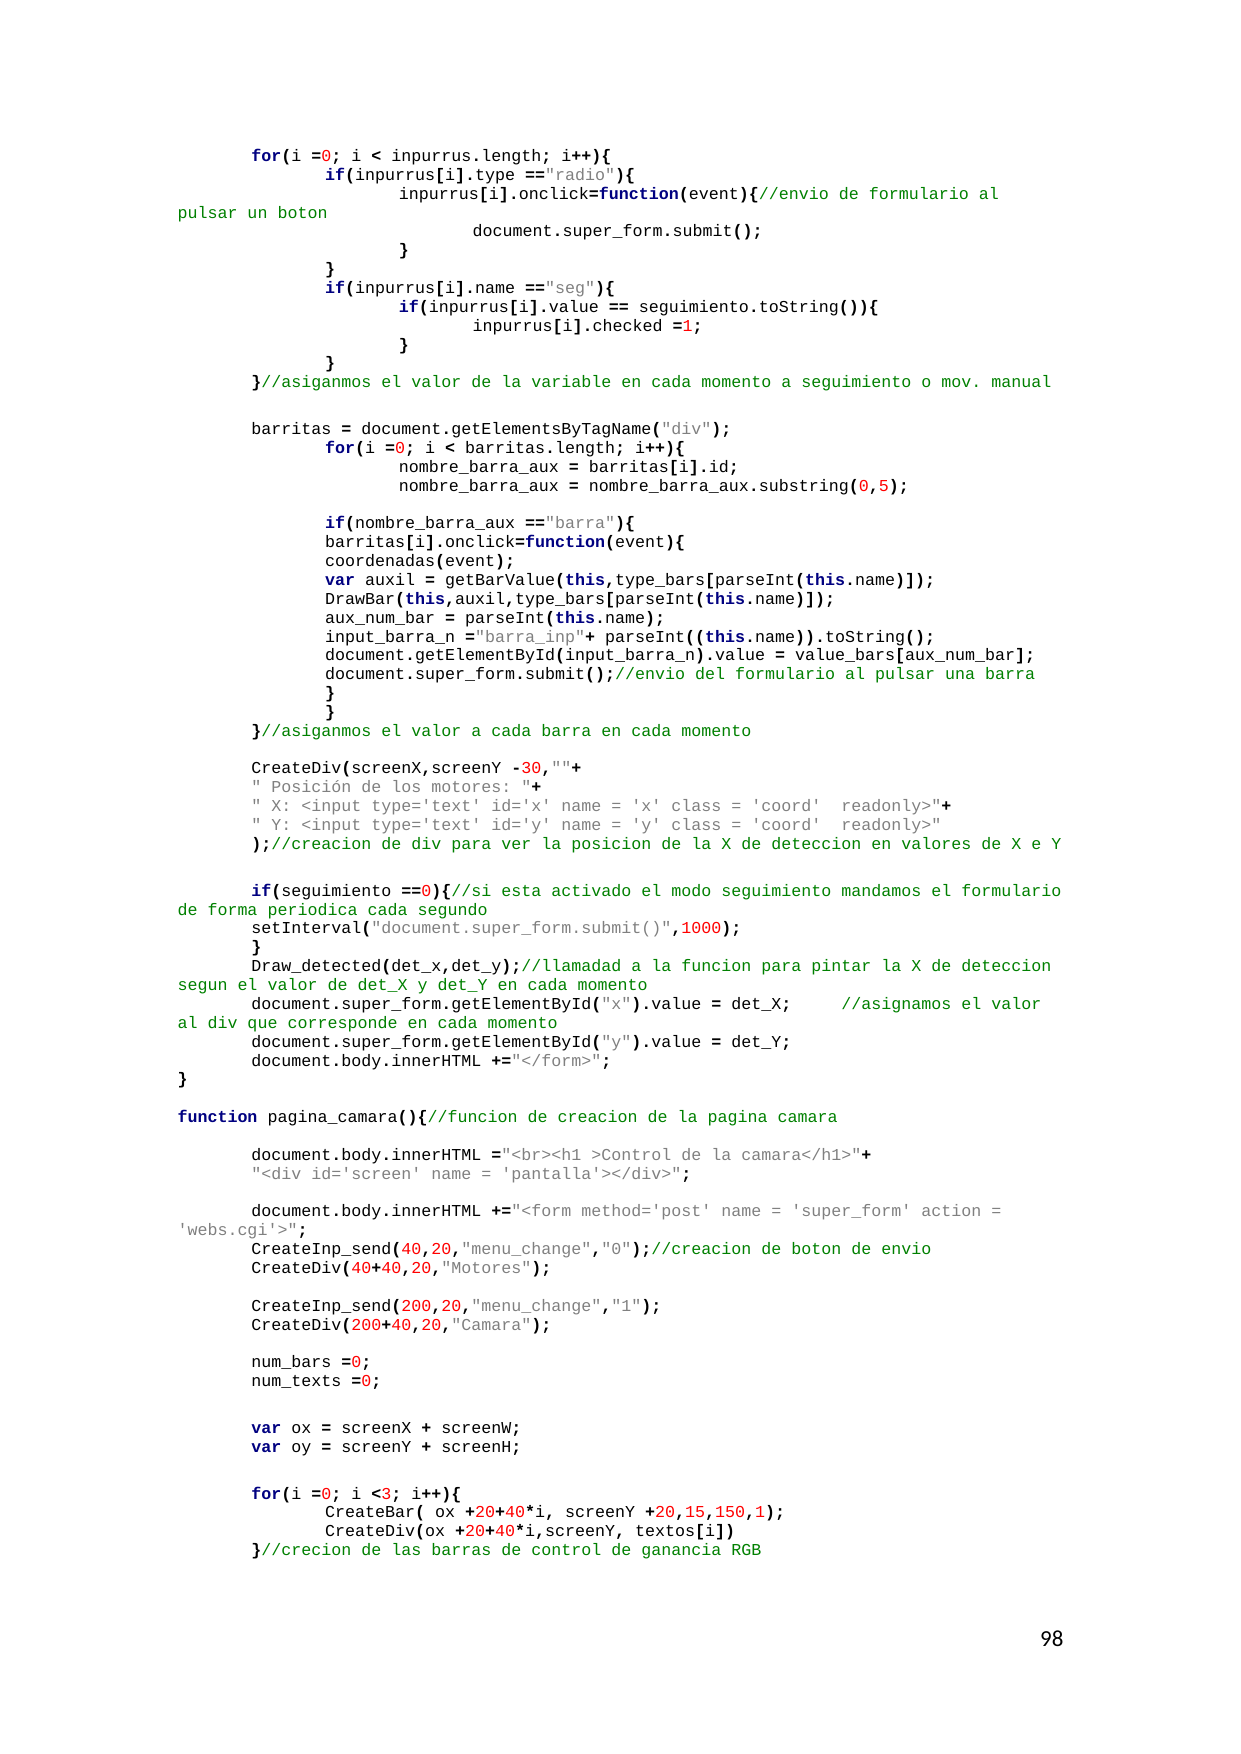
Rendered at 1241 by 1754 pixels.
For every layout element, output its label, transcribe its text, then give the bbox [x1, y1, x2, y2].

text } [177, 685, 1063, 703]
text }//asiganmos el valor de la variable en cada momento a seguimiento o mov. manual [177, 374, 1063, 393]
text " X: <input type='text' id='x' name = 'x' class = 'coord' readonly>"+ [177, 798, 1063, 817]
text function pagina_camara(){//funcion de creacion de la pagina camara [177, 1109, 1063, 1127]
text CreateBar( ox +20+40*i, screenY +20,15,150,1); [177, 1504, 1063, 1523]
text if(inpurrus[i].value == seguimiento.toString()){ [177, 298, 1063, 317]
text for(i =0; i <3; i++){ [177, 1485, 1063, 1504]
text document.body.innerHTML +="<form method='post' name = 'super_form' action = 'webs.cgi'>"; [177, 1203, 1063, 1241]
text } [177, 939, 1063, 958]
text }//crecion de las barras de control de ganancia RGB [177, 1542, 1063, 1561]
text } [177, 1071, 1063, 1090]
text document.super_form.getElementById("x").value = det_X; //asignamos el valor al div que corresponde en cada momento [177, 996, 1063, 1033]
text } [177, 336, 1063, 355]
text barritas = document.getElementsByTagName("div"); [177, 421, 1063, 439]
text input_barra_n ="barra_inp"+ parseInt((this.name)).toString(); [177, 628, 1063, 647]
text nombre_barra_aux = barritas[i].id; [177, 458, 1063, 477]
text );//creacion de div para ver la posicion de la X de deteccion en valores de X e Y [177, 836, 1063, 854]
text aux_num_bar = parseInt(this.name); [177, 609, 1063, 628]
text nombre_barra_aux = nombre_barra_aux.substring(0,5); [177, 477, 1063, 496]
text document.getElementById(input_barra_n).value = value_bars[aux_num_bar]; [177, 647, 1063, 666]
text CreateDiv(40+40,20,"Motores"); [177, 1259, 1063, 1278]
text var auxil = getBarValue(this,type_bars[parseInt(this.name)]); [177, 572, 1063, 590]
text var ox = screenX + screenW; [177, 1419, 1063, 1438]
text CreateInp_send(40,20,"menu_change","0");//creacion de boton de envio [177, 1241, 1063, 1259]
text inpurrus[i].onclick=function(event){//envio de formulario al pulsar un boton [177, 185, 1063, 223]
text document.body.innerHTML +="</form>"; [177, 1052, 1063, 1071]
text } [177, 261, 1063, 279]
text if(seguimiento ==0){//si esta activado el modo seguimiento mandamos el formulario de forma periodica cada segundo [177, 882, 1063, 920]
text if(nombre_barra_aux =="barra"){ [177, 515, 1063, 534]
text Draw_detected(det_x,det_y);//llamadad a la funcion para pintar la X de deteccion segun el valor de det_X y det_Y en cada momento [177, 958, 1063, 996]
text CreateDiv(ox +20+40*i,screenY, textos[i]) [177, 1523, 1063, 1542]
text var oy = screenY + screenH; [177, 1438, 1063, 1457]
text CreateDiv(200+40,20,"Camara"); [177, 1316, 1063, 1335]
text barritas[i].onclick=function(event){ [177, 534, 1063, 553]
text setInterval("document.super_form.submit()",1000); [177, 920, 1063, 939]
text CreateDiv(screenX,screenY -30,""+ [177, 760, 1063, 779]
text } [177, 703, 1063, 722]
text "<div id='screen' name = 'pantalla'></div>"; [177, 1165, 1063, 1184]
text document.super_form.submit(); [177, 223, 1063, 242]
text document.super_form.submit();//envio del formulario al pulsar una barra [177, 666, 1063, 685]
text } [177, 242, 1063, 261]
text " Posición de los motores: "+ [177, 779, 1063, 798]
text for(i =0; i < barritas.length; i++){ [177, 439, 1063, 458]
text for(i =0; i < inpurrus.length; i++){ [177, 148, 1063, 166]
text if(inpurrus[i].name =="seg"){ [177, 279, 1063, 298]
text } [177, 355, 1063, 374]
text inpurrus[i].checked =1; [177, 317, 1063, 336]
text }//asiganmos el valor a cada barra en cada momento [177, 722, 1063, 741]
text coordenadas(event); [177, 553, 1063, 572]
text document.body.innerHTML ="<br><h1 >Control de la camara</h1>"+ [177, 1146, 1063, 1165]
text CreateInp_send(200,20,"menu_change","1"); [177, 1297, 1063, 1316]
text DrawBar(this,auxil,type_bars[parseInt(this.name)]); [177, 590, 1063, 609]
text num_bars =0; [177, 1354, 1063, 1373]
text if(inpurrus[i].type =="radio"){ [177, 166, 1063, 185]
text num_texts =0; [177, 1373, 1063, 1391]
text document.super_form.getElementById("y").value = det_Y; [177, 1033, 1063, 1052]
text " Y: <input type='text' id='y' name = 'y' class = 'coord' readonly>" [177, 817, 1063, 836]
